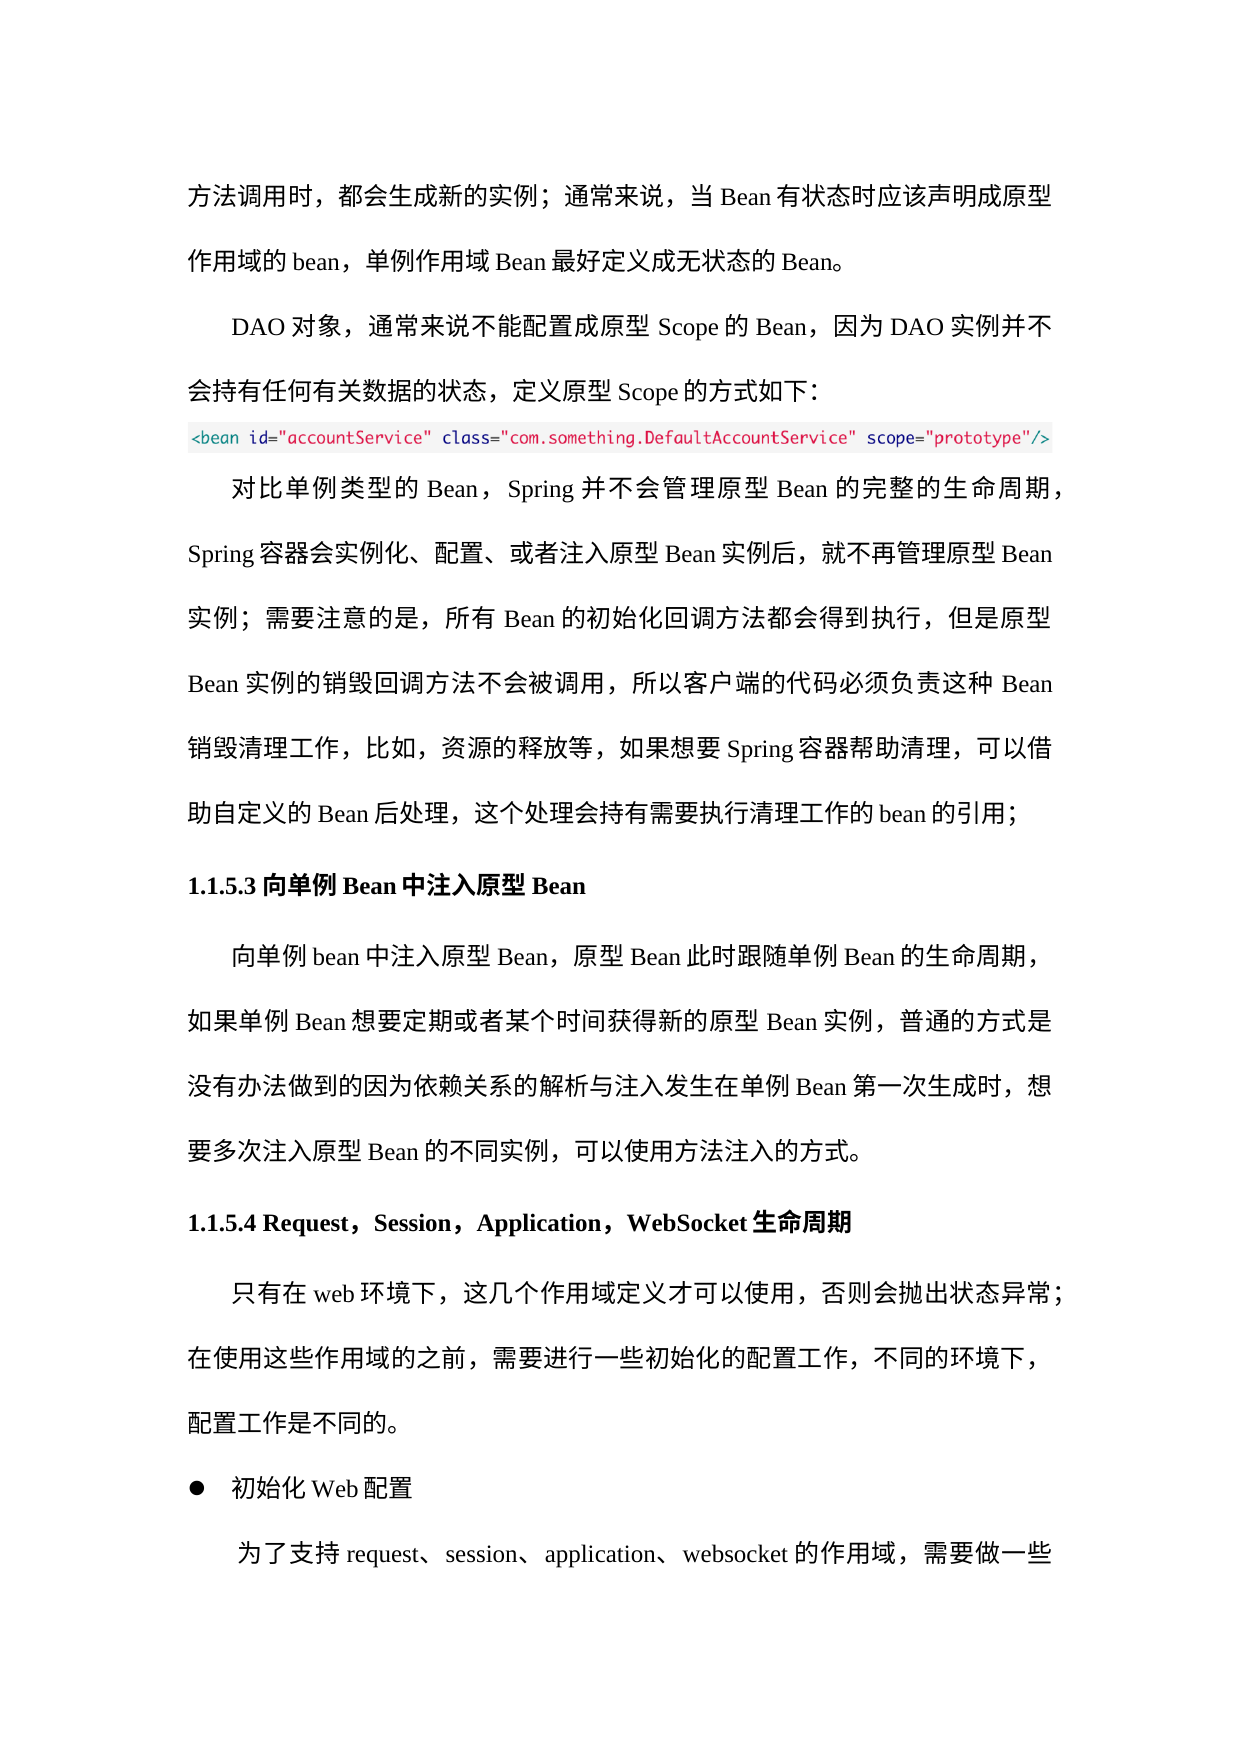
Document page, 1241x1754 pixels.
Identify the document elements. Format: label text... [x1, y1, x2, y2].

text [187, 162, 1053, 292]
subtitle 1.1.5.3 向单例Bean中注入原型Bean [187, 851, 1053, 916]
picture [187, 422, 1053, 453]
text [187, 1519, 1053, 1584]
list 初始化Web配置 [187, 1454, 1053, 1519]
text 只有在web环境下，这几个作用域定义才可以使用，否则会抛出状态异常；在使用这些作用域的之前，需要进行一些初始化的配置工作，不同的环境下，配置工作是不同的。 [187, 1259, 1053, 1454]
text 向单例bean中注入原型Bean，原型Bean此时跟随单例Bean的生命周期，如果单例Bean想要定期或者某个时间获得新的原型Bean实例，普通的方式是没有办法做到的因为依赖关系的解析与注入发生在单例Bean第一次生成时，想要多次注入原型Bean的不同实例，可以使用方法注入的方式。 [187, 922, 1053, 1182]
text DAO对象，通常来说不能配置成原型Scope的Bean，因为DAO实例并不会持有任何有关数据的状态，定义原型Scope的方式如下： [187, 292, 1053, 422]
subtitle 1.1.5.4 Request，Session，Application，WebSocket生命周期 [187, 1188, 1053, 1253]
text 对比单例类型的Bean，Spring并不会管理原型Bean的完整的生命周期，Spring容器会实例化、配置、或者注入原型Bean实例后，就不再管理原型Bean实例；需要注意的是，所有Bean的初始化回调方法都会得到执行，但是原型Bean实例的销毁回调方法不会被调用，所以客户端的代码必须负责这种Bean销毁清理工作，比如，资源的释放等，如果想要Spring容器帮助清理，可以借助自定义的Bean后处理，这个处理会持有需要执行清理工作的bean的引用； [187, 454, 1053, 844]
